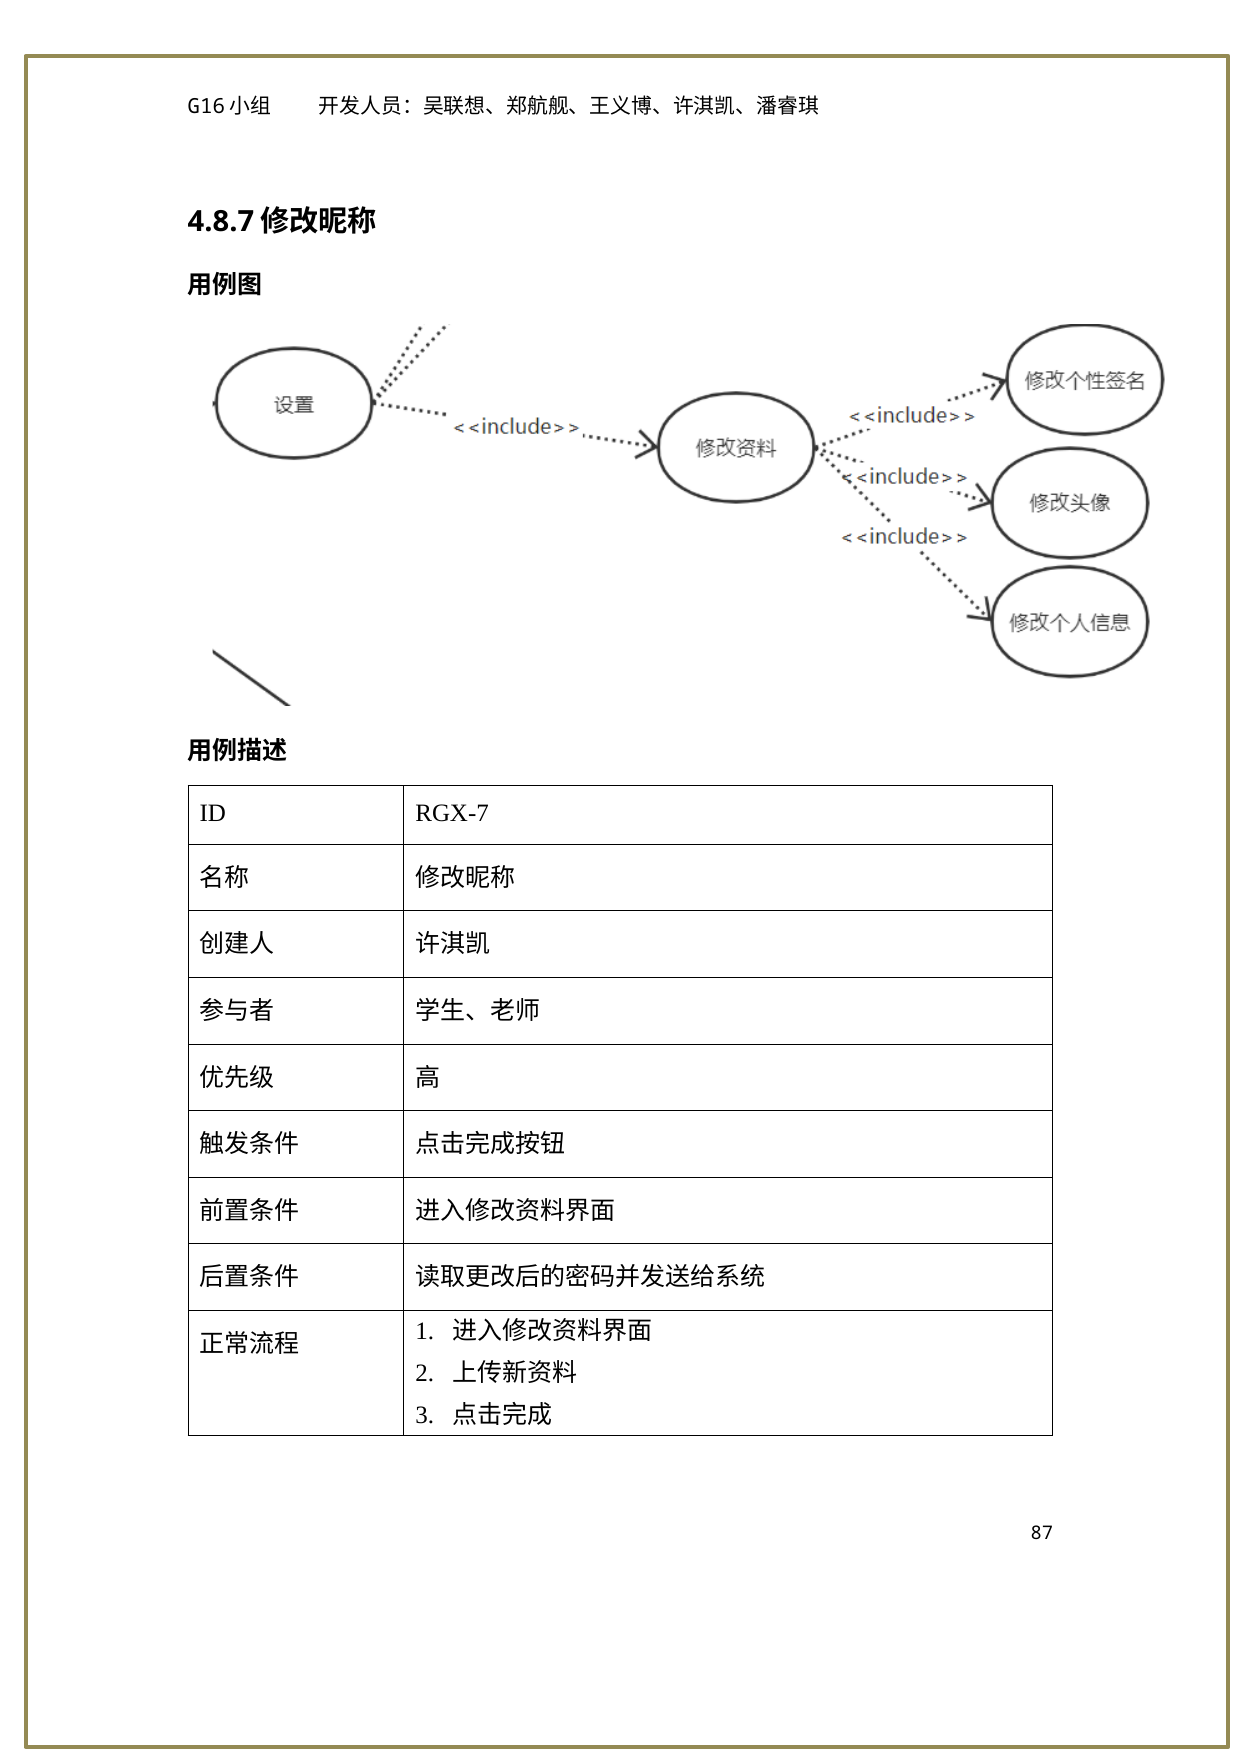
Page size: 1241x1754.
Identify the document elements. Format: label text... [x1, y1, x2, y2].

table_cell 许淇凯 [404, 911, 1052, 977]
table_cell 正常流程 [189, 1311, 403, 1435]
table_cell 点击完成按钮 [404, 1111, 1052, 1177]
table_cell 进入修改资料界面 上传新资料 点击完成 [404, 1311, 1052, 1435]
table_cell 优先级 [189, 1045, 403, 1110]
table_cell 参与者 [189, 978, 403, 1043]
table_cell 创建人 [189, 911, 403, 977]
table_cell 高 [404, 1045, 1052, 1110]
subtitle 用例图 [187, 264, 1053, 301]
table_cell 进入修改资料界面 [404, 1178, 1052, 1243]
table_header ID [189, 786, 403, 844]
table_cell 名称 [189, 845, 403, 910]
table_cell 修改昵称 [404, 845, 1052, 910]
table_cell 读取更改后的密码并发送给系统 [404, 1244, 1052, 1310]
table_header RGX-7 [404, 786, 1052, 844]
table_cell 后置条件 [189, 1244, 403, 1310]
table_cell 触发条件 [189, 1111, 403, 1177]
table_cell 前置条件 [189, 1178, 403, 1243]
subtitle 用例描述 [187, 730, 1053, 767]
picture [212, 324, 1207, 706]
table_cell 学生、老师 [404, 978, 1052, 1043]
subtitle 4.8.7修改昵称 [187, 197, 1053, 239]
